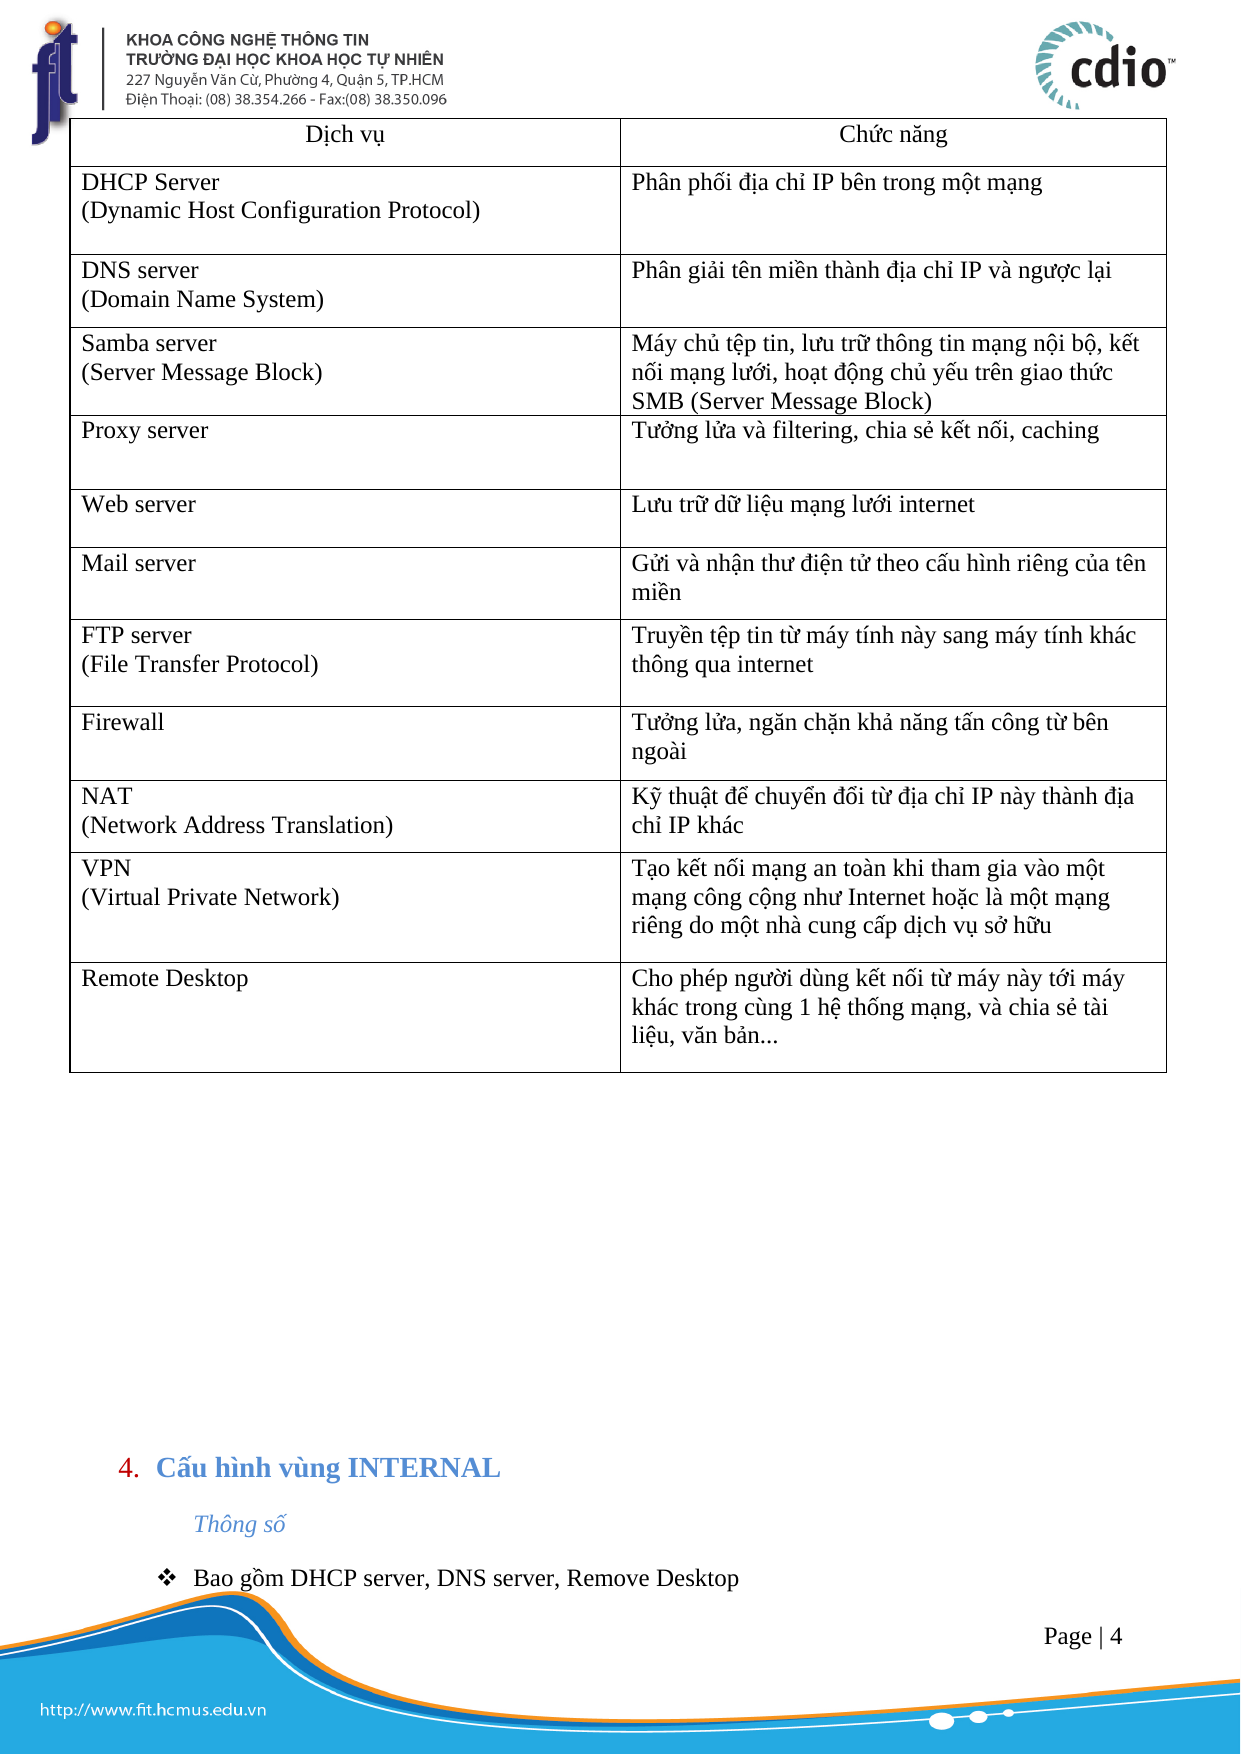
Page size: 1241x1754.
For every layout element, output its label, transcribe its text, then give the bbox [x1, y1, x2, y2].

table_cell Tưởng lửa, ngăn chặn khả năng tấn công từ bên ngoài [621, 707, 1166, 780]
table_cell Truyền tệp tin từ máy tính này sang máy tính khác thông qua internet [621, 620, 1166, 706]
table_cell Mail server [71, 548, 620, 619]
table_cell Firewall [71, 707, 620, 780]
picture [0, 1588, 1241, 1754]
table_cell Gửi và nhận thư điện tử theo cấu hình riêng của tên miền [621, 548, 1166, 619]
subtitle Thông số [193, 1509, 1122, 1538]
table_cell FTP server (File Transfer Protocol) [71, 620, 620, 706]
table_cell Phân giải tên miền thành địa chỉ IP và ngược lại [621, 255, 1166, 327]
table_cell Phân phối địa chỉ IP bên trong một mạng [621, 167, 1166, 254]
table_cell Tưởng lửa và filtering, chia sẻ kết nối, caching [621, 416, 1166, 488]
subtitle Cấu hình vùng INTERNAL [118, 1450, 1122, 1484]
table_cell DHCP Server (Dynamic Host Configuration Protocol) [71, 167, 620, 254]
table_cell VPN (Virtual Private Network) [71, 853, 620, 962]
picture [8, 10, 1188, 169]
table_cell Tạo kết nối mạng an toàn khi tham gia vào một mạng công cộng như Internet hoặc là một mạng riêng do một nhà cung cấp dịch vụ sở hữu [621, 853, 1166, 962]
table_cell Lưu trữ dữ liệu mạng lưới internet [621, 490, 1166, 547]
table_header Chức năng [621, 119, 1166, 166]
table_cell DNS server (Domain Name System) [71, 255, 620, 327]
table_cell Kỹ thuật để chuyển đổi từ địa chỉ IP này thành địa chỉ IP khác [621, 781, 1166, 852]
table_cell Remote Desktop [71, 963, 620, 1072]
table_cell Máy chủ tệp tin, lưu trữ thông tin mạng nội bộ, kết nối mạng lưới, hoạt động chủ yếu trên giao thức SMB (Server Message Block) [621, 328, 1166, 414]
table_cell Cho phép người dùng kết nối từ máy này tới máy khác trong cùng 1 hệ thống mạng, và chia sẻ tài liệu, văn bản... [621, 963, 1166, 1072]
table_cell Samba server (Server Message Block) [71, 328, 620, 414]
table_cell Web server [71, 490, 620, 547]
table_cell Proxy server [71, 416, 620, 488]
table_header Dịch vụ [71, 119, 620, 166]
table_cell NAT (Network Address Translation) [71, 781, 620, 852]
list Bao gồm DHCP server, DNS server, Remove Desktop [156, 1563, 1122, 1592]
